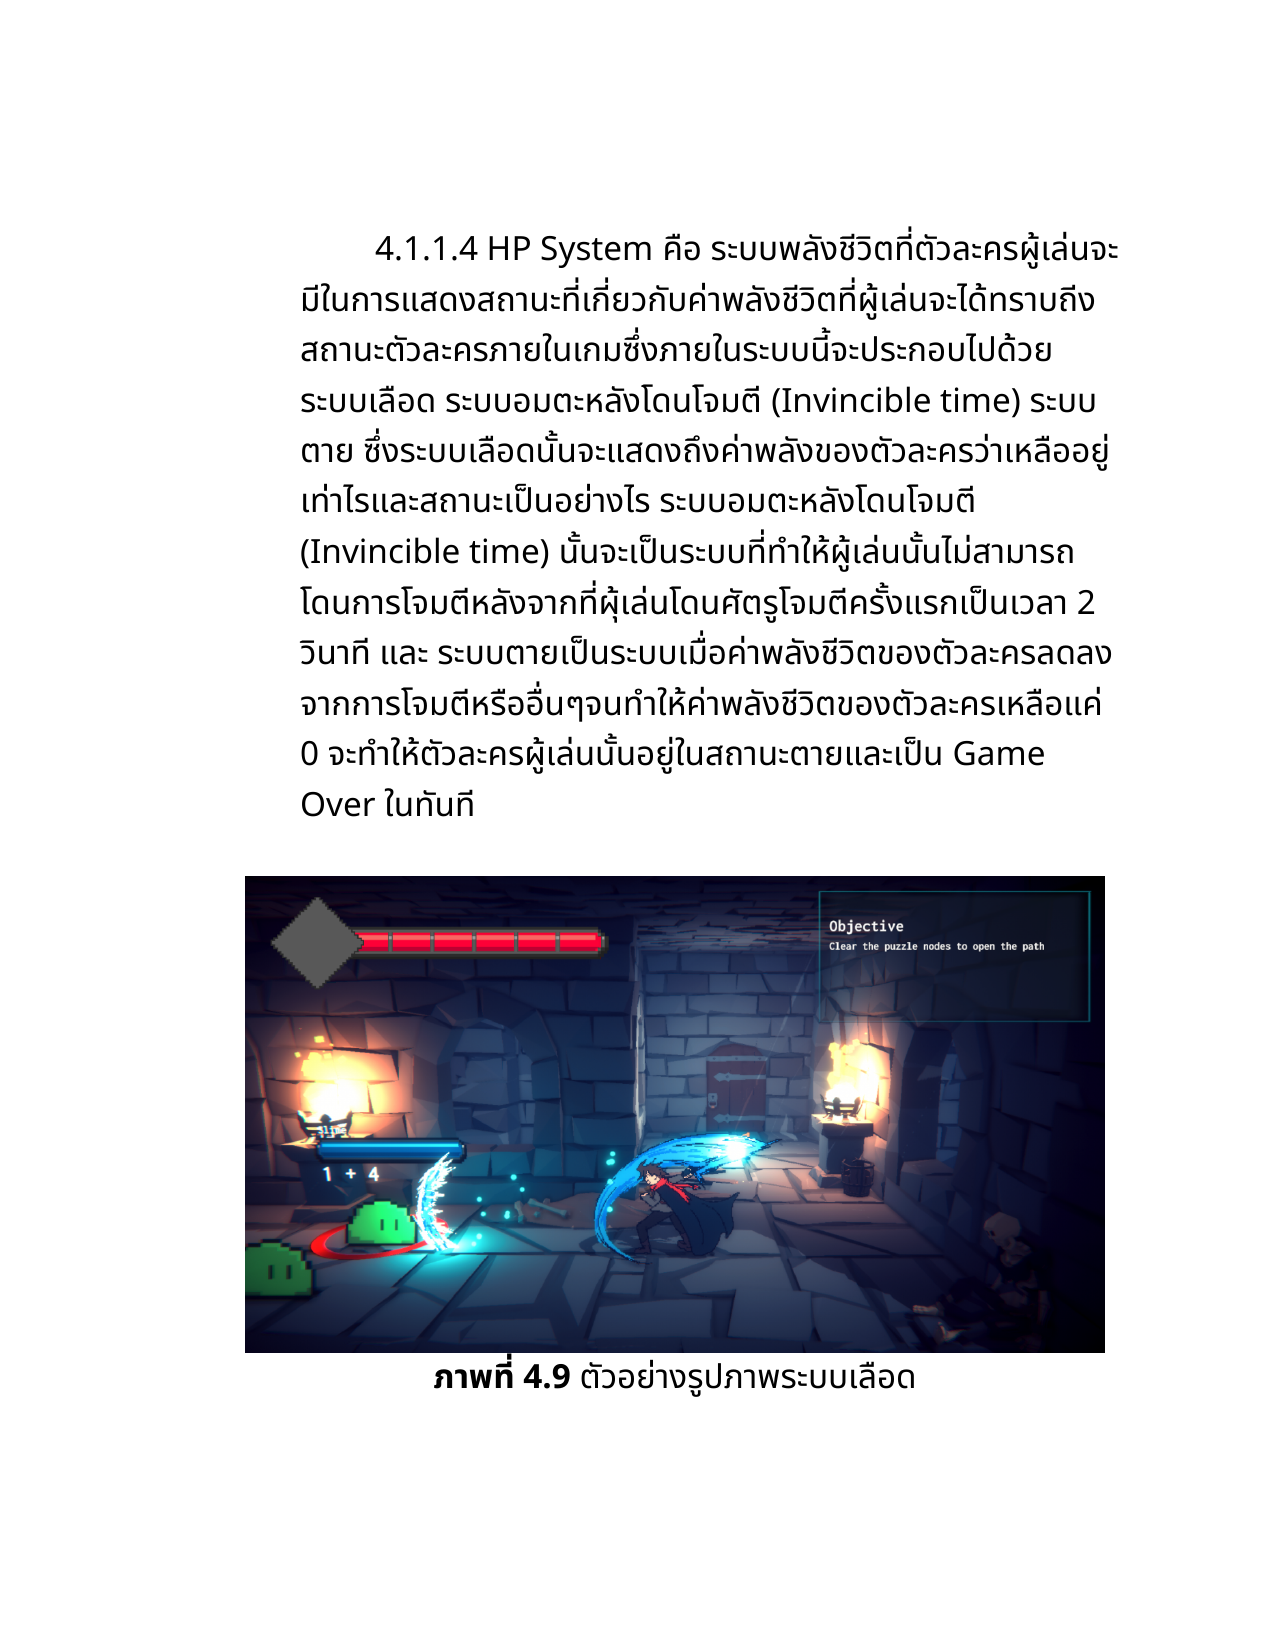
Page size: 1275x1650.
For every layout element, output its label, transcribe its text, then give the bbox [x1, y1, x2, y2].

picture [245, 876, 1105, 1353]
text ภาพที่ 4.9 ตัวอย่างรูปภาพระบบเลือด [225, 1353, 1125, 1403]
text 4.1.1.4 HP System คือ ระบบพลังชีวิตที่ตัวละครผู้เล่นจะมีในการแสดงสถานะที่เกี่ยวกับค่าพลังชีวิตที่ผู้เล่นจะได้ทราบถีงสถานะตัวละครภายในเกมซึ่งภายในระบบนี้จะประกอบไปด้วย ระบบเลือด ระบบอมตะหลังโดนโจมตี (Invincible time) ระบบตาย ซึ่งระบบเลือดนั้นจะแสดงถึงค่าพลังของตัวละครว่าเหลืออยู่เท่าไรและสถานะเป็นอย่างไร ระบบอมตะหลังโดนโจมตี (Invincible time) นั้นจะเป็นระบบที่ทำให้ผู้เล่นนั้นไม่สามารถโดนการโจมตีหลังจากที่ผุ้เล่นโดนศัตรูโจมตีครั้งแรกเป็นเวลา 2 วินาที และ ระบบตายเป็นระบบเมื่อค่าพลังชีวิตของตัวละครลดลงจากการโจมตีหรืออื่นๆจนทำให้ค่าพลังชีวิตของตัวละครเหลือแค่ 0 จะทำให้ตัวละครผู้เล่นนั้นอยู่ในสถานะตายและเป็น Game Over ในทันที [300, 225, 1125, 831]
